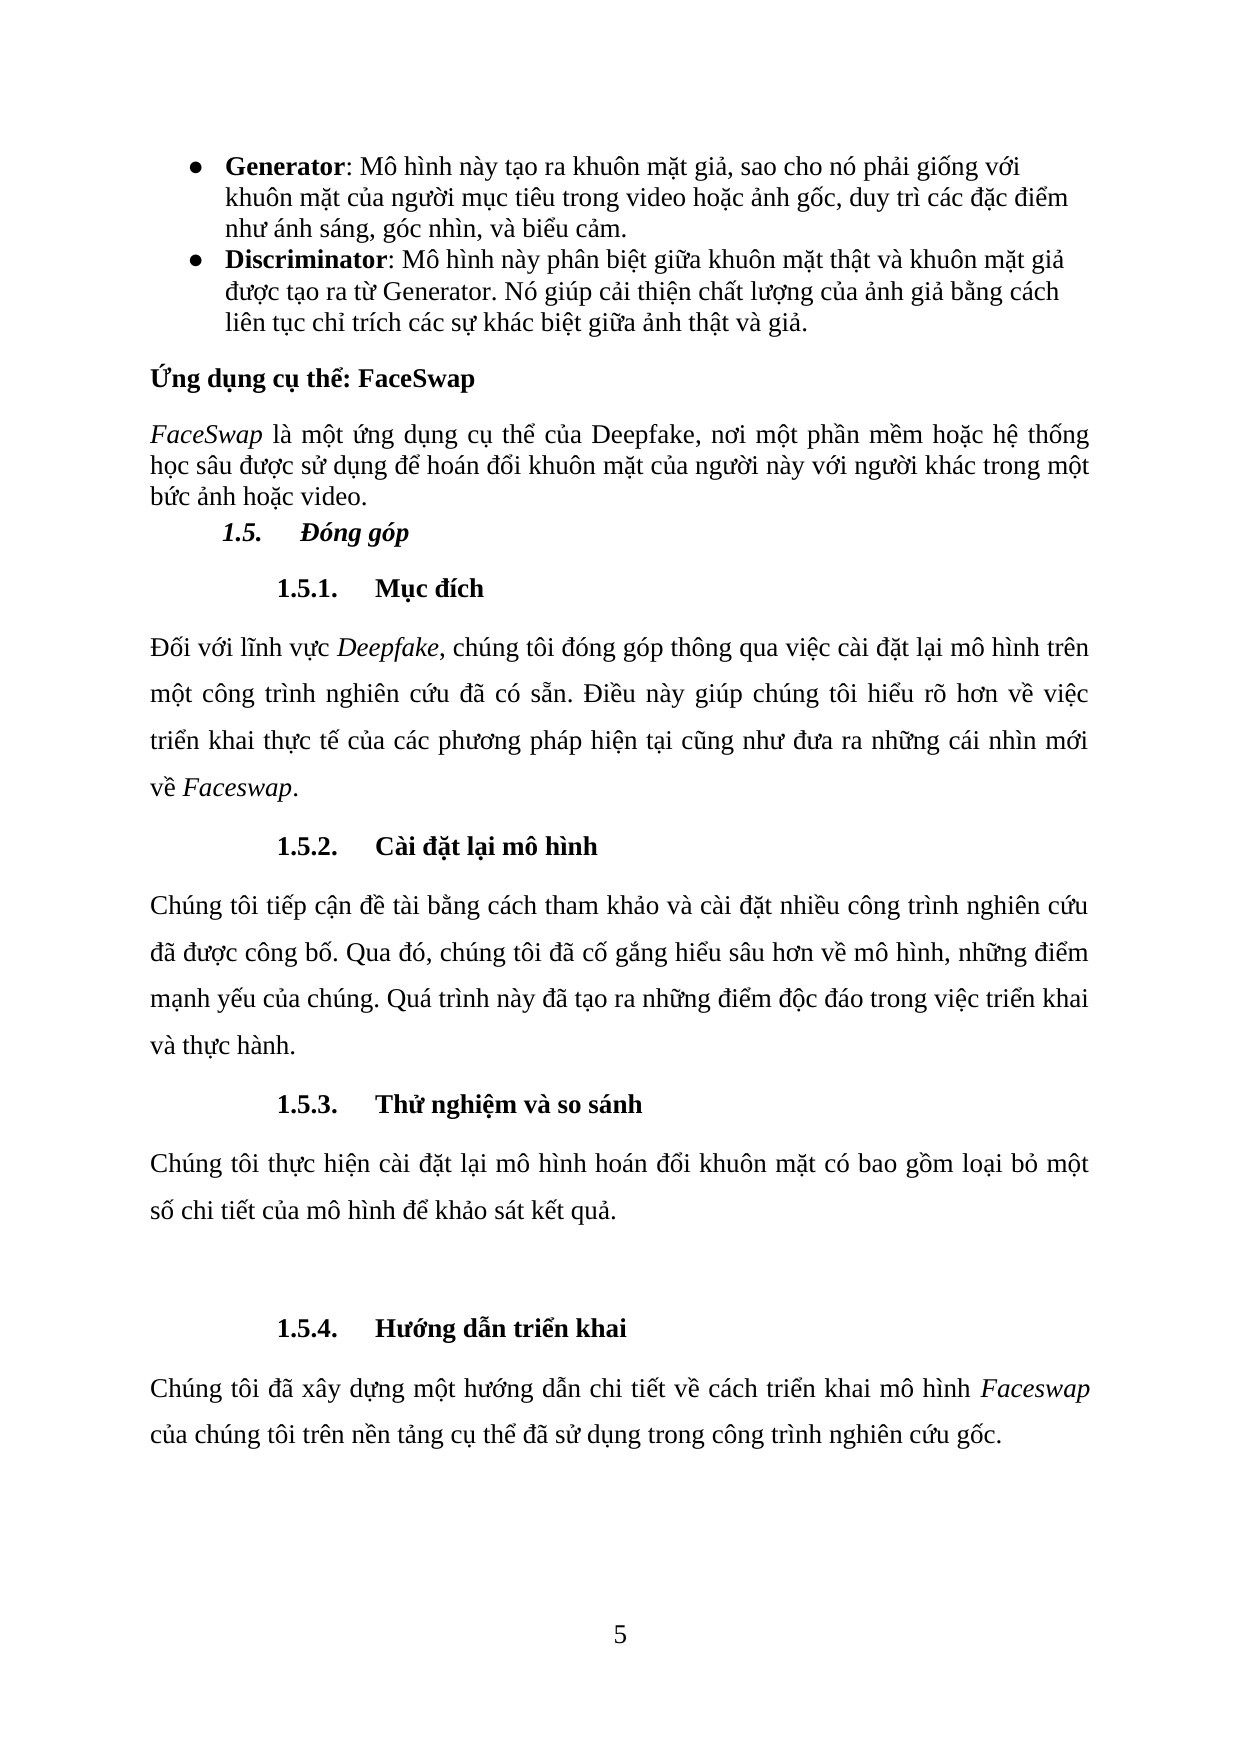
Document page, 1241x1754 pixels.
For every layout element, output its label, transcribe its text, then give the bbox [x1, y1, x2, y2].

text Chúng tôi tiếp cận đề tài bằng cách tham khảo và cài đặt nhiều công trình nghiên cứu đã được công bố. Qua đó, chúng tôi đã cố gắng hiểu sâu hơn về mô hình, những điểm mạnh yếu của chúng. Quá trình này đã tạo ra những điểm độc đáo trong việc triển khai và thực hành. [150, 889, 1090, 1060]
list Generator: Mô hình này tạo ra khuôn mặt giả, sao cho nó phải giống với khuôn mặt của người mục tiêu trong video hoặc ảnh gốc, duy trì các đặc điểm như ánh sáng, góc nhìn, và biểu cảm. [187, 150, 1090, 243]
list Hướng dẫn triển khai [337, 1313, 1090, 1344]
text Đối với lĩnh vực Deepfake, chúng tôi đóng góp thông qua việc cài đặt lại mô hình trên một công trình nghiên cứu đã có sẵn. Điều này giúp chúng tôi hiểu rõ hơn về việc triển khai thực tế của các phương pháp hiện tại cũng như đưa ra những cái nhìn mới về Faceswap. [150, 631, 1090, 802]
list Cài đặt lại mô hình [337, 830, 1090, 861]
list Mục đích [337, 572, 1090, 603]
text Chúng tôi đã xây dựng một hướng dẫn chi tiết về cách triển khai mô hình Faceswap của chúng tôi trên nền tảng cụ thể đã sử dụng trong công trình nghiên cứu gốc. [150, 1372, 1090, 1449]
text FaceSwap là một ứng dụng cụ thể của Deepfake, nơi một phần mềm hoặc hệ thống học sâu được sử dụng để hoán đổi khuôn mặt của người này với người khác trong một bức ảnh hoặc video. [150, 418, 1090, 511]
text Chúng tôi thực hiện cài đặt lại mô hình hoán đổi khuôn mặt có bao gồm loại bỏ một số chi tiết của mô hình để khảo sát kết quả. [150, 1148, 1090, 1225]
list Thử nghiệm và so sánh [337, 1088, 1090, 1119]
list Discriminator: Mô hình này phân biệt giữa khuôn mặt thật và khuôn mặt giả được tạo ra từ Generator. Nó giúp cải thiện chất lượng của ảnh giả bằng cách liên tục chỉ trích các sự khác biệt giữa ảnh thật và giả. [187, 243, 1090, 337]
text Ứng dụng cụ thể: FaceSwap [150, 362, 1090, 393]
subtitle Đóng góp [262, 516, 1090, 547]
